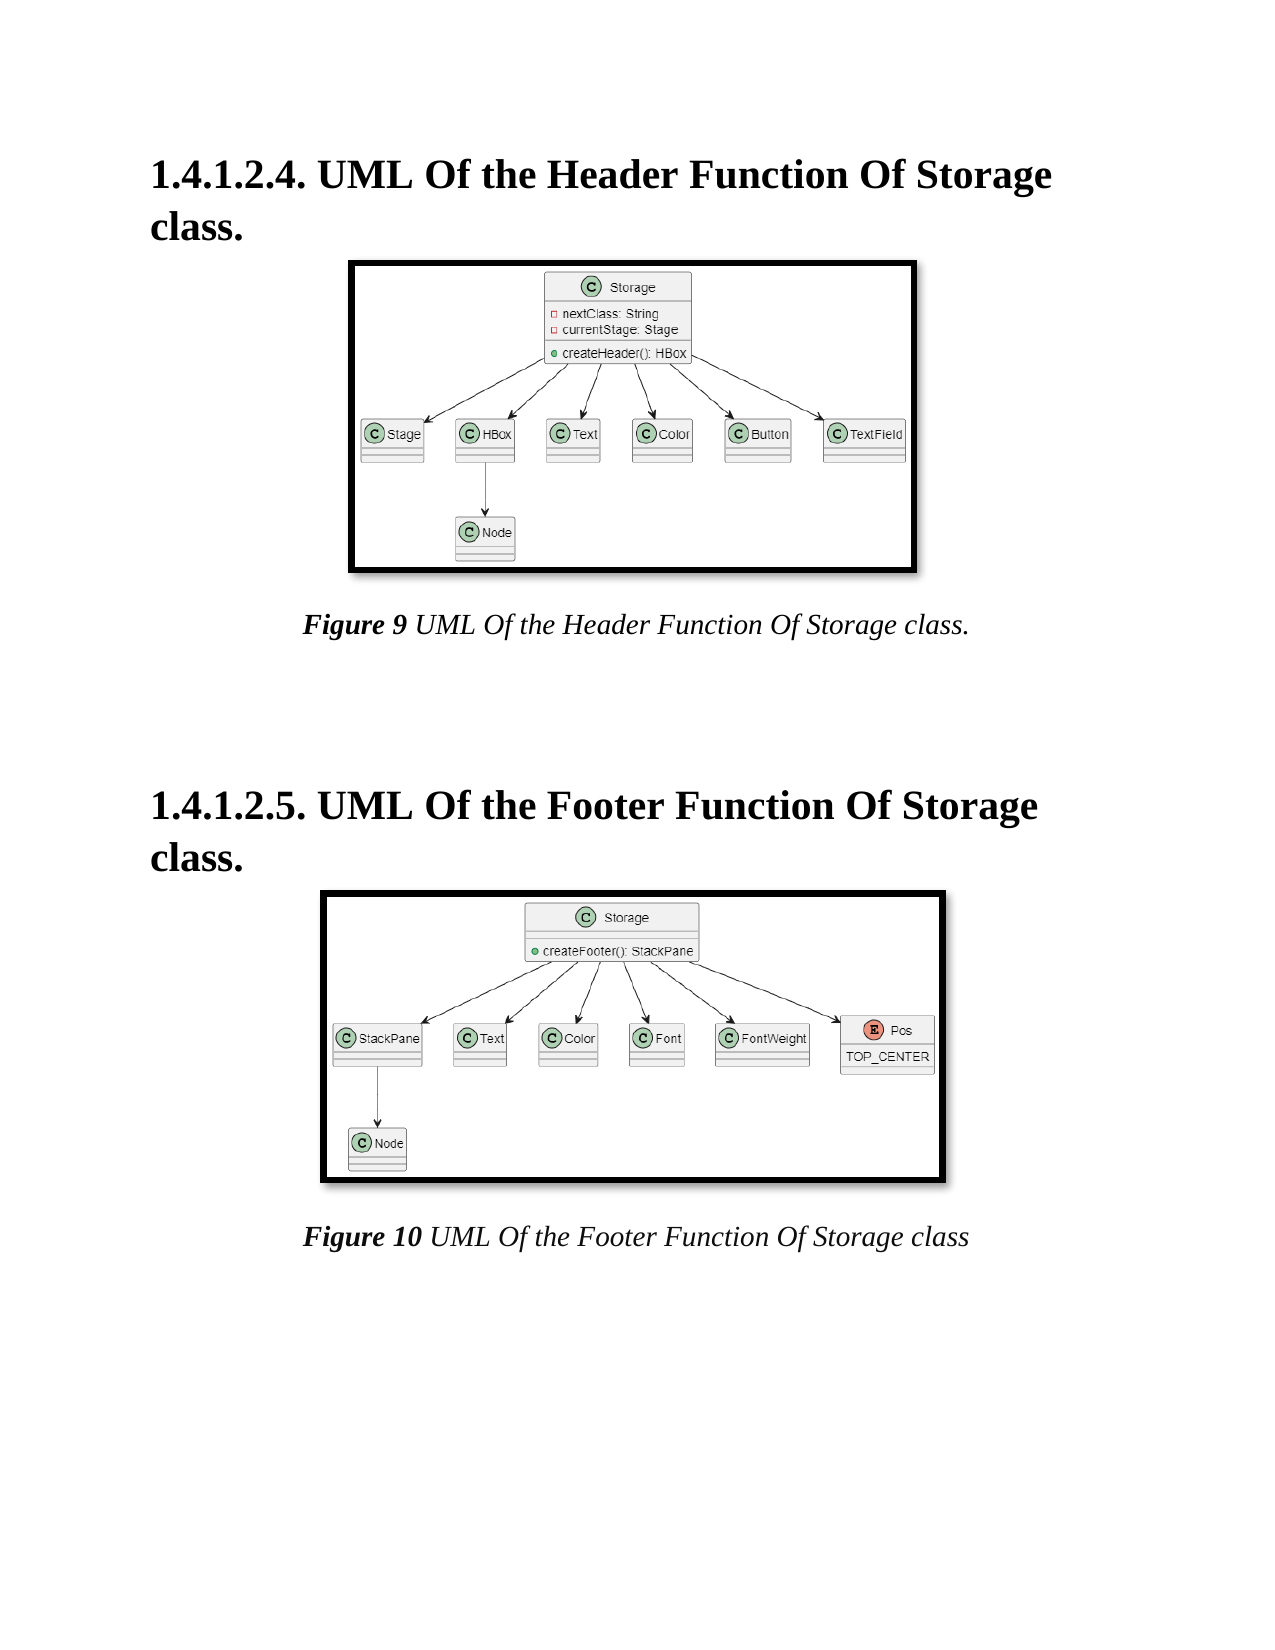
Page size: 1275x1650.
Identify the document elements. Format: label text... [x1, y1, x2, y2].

text Figure 10 UML Of the Footer Function Of Storage class [150, 1219, 1125, 1253]
subtitle 1.4.1.2.5. UML Of the Footer Function Of Storage class. [150, 781, 1125, 880]
picture [327, 897, 939, 1177]
subtitle Figure 9 UML Of the Header Function Of Storage class. [150, 607, 1125, 641]
subtitle 1.4.1.2.4. UML Of the Header Function Of Storage class. [150, 150, 1125, 249]
picture [355, 266, 911, 567]
